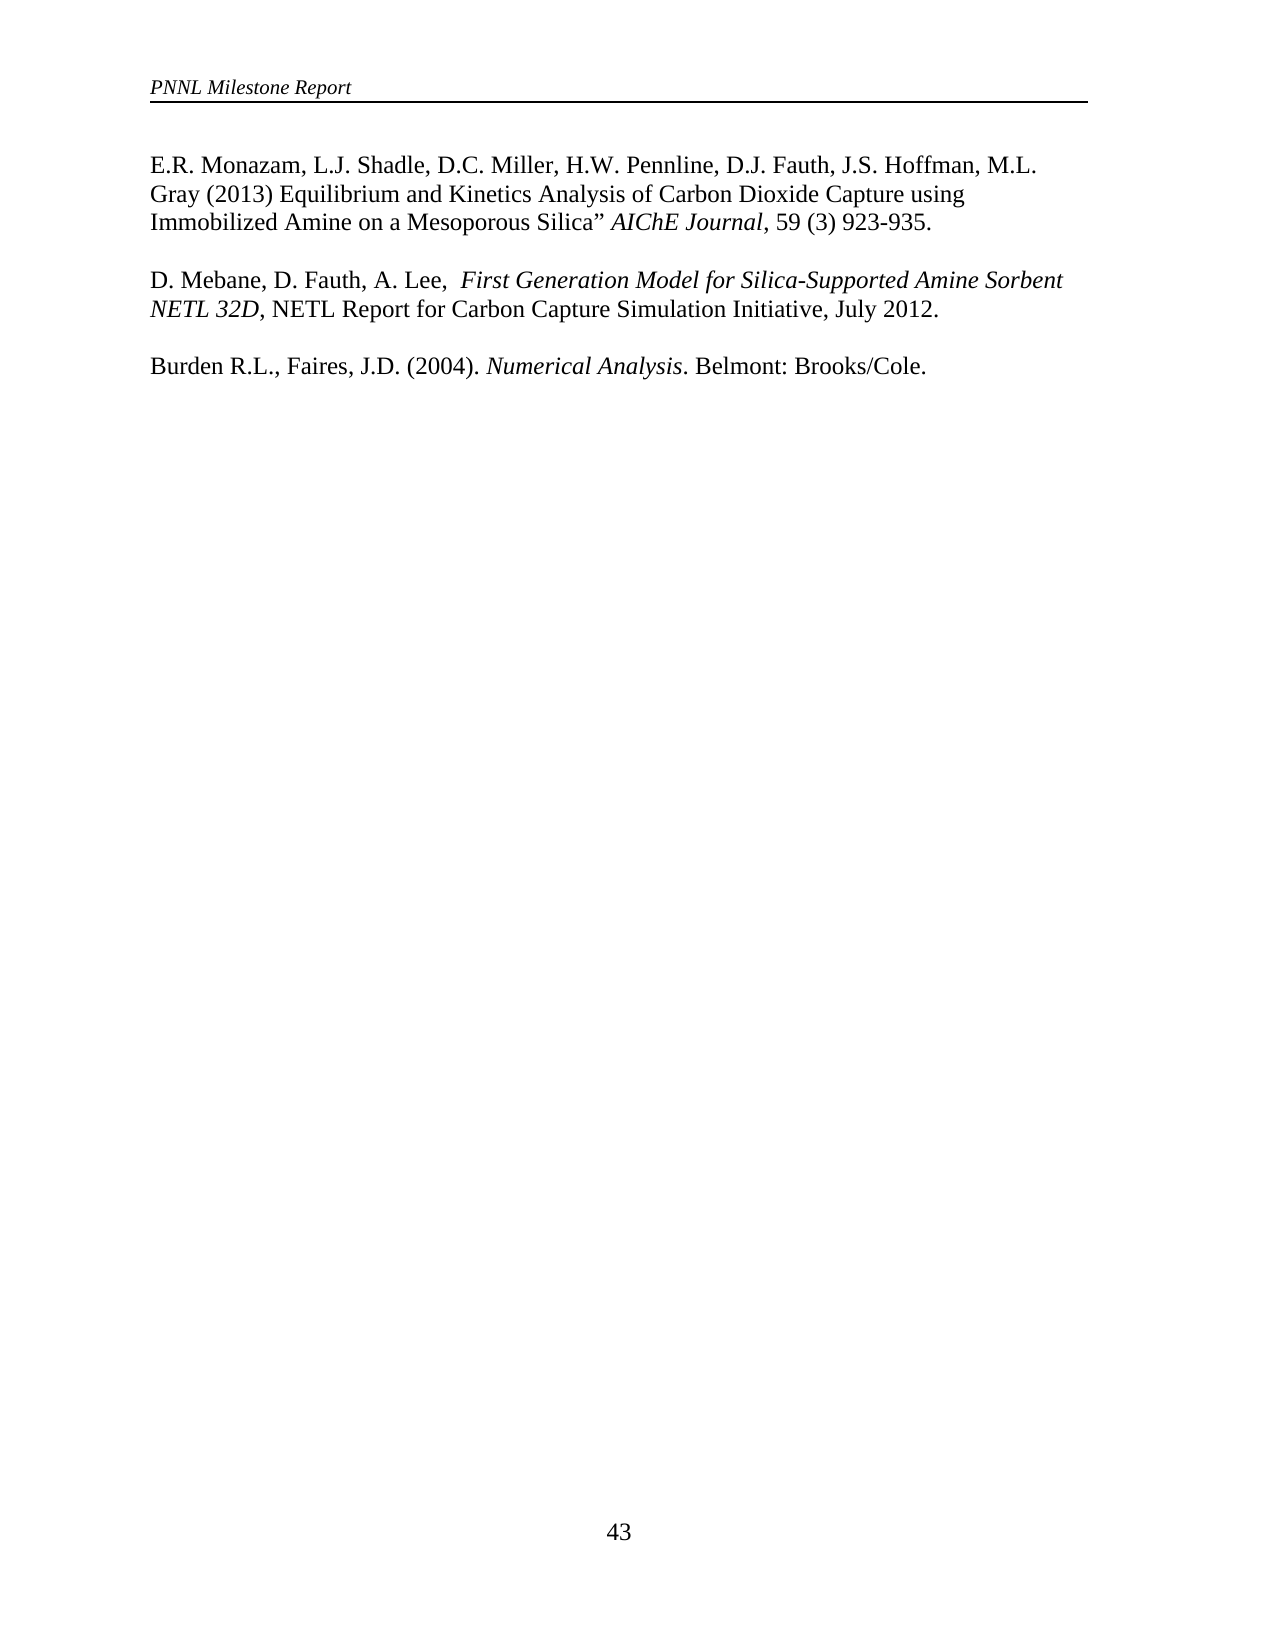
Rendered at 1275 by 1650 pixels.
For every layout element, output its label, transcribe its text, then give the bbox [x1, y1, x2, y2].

text D. Mebane, D. Fauth, A. Lee, First Generation Model for Silica-Supported Amine Sorbent NETL 32D, NETL Report for Carbon Capture Simulation Initiative, July 2012. [150, 265, 1088, 322]
text Burden R.L., Faires, J.D. (2004). Numerical Analysis. Belmont: Brooks/Cole. [150, 351, 1088, 380]
text E.R. Monazam, L.J. Shadle, D.C. Miller, H.W. Pennline, D.J. Fauth, J.S. Hoffman, M.L. Gray (2013) Equilibrium and Kinetics Analysis of Carbon Dioxide Capture using Immobilized Amine on a Mesoporous Silica” AIChE Journal, 59 (3) 923-935. [150, 150, 1088, 236]
